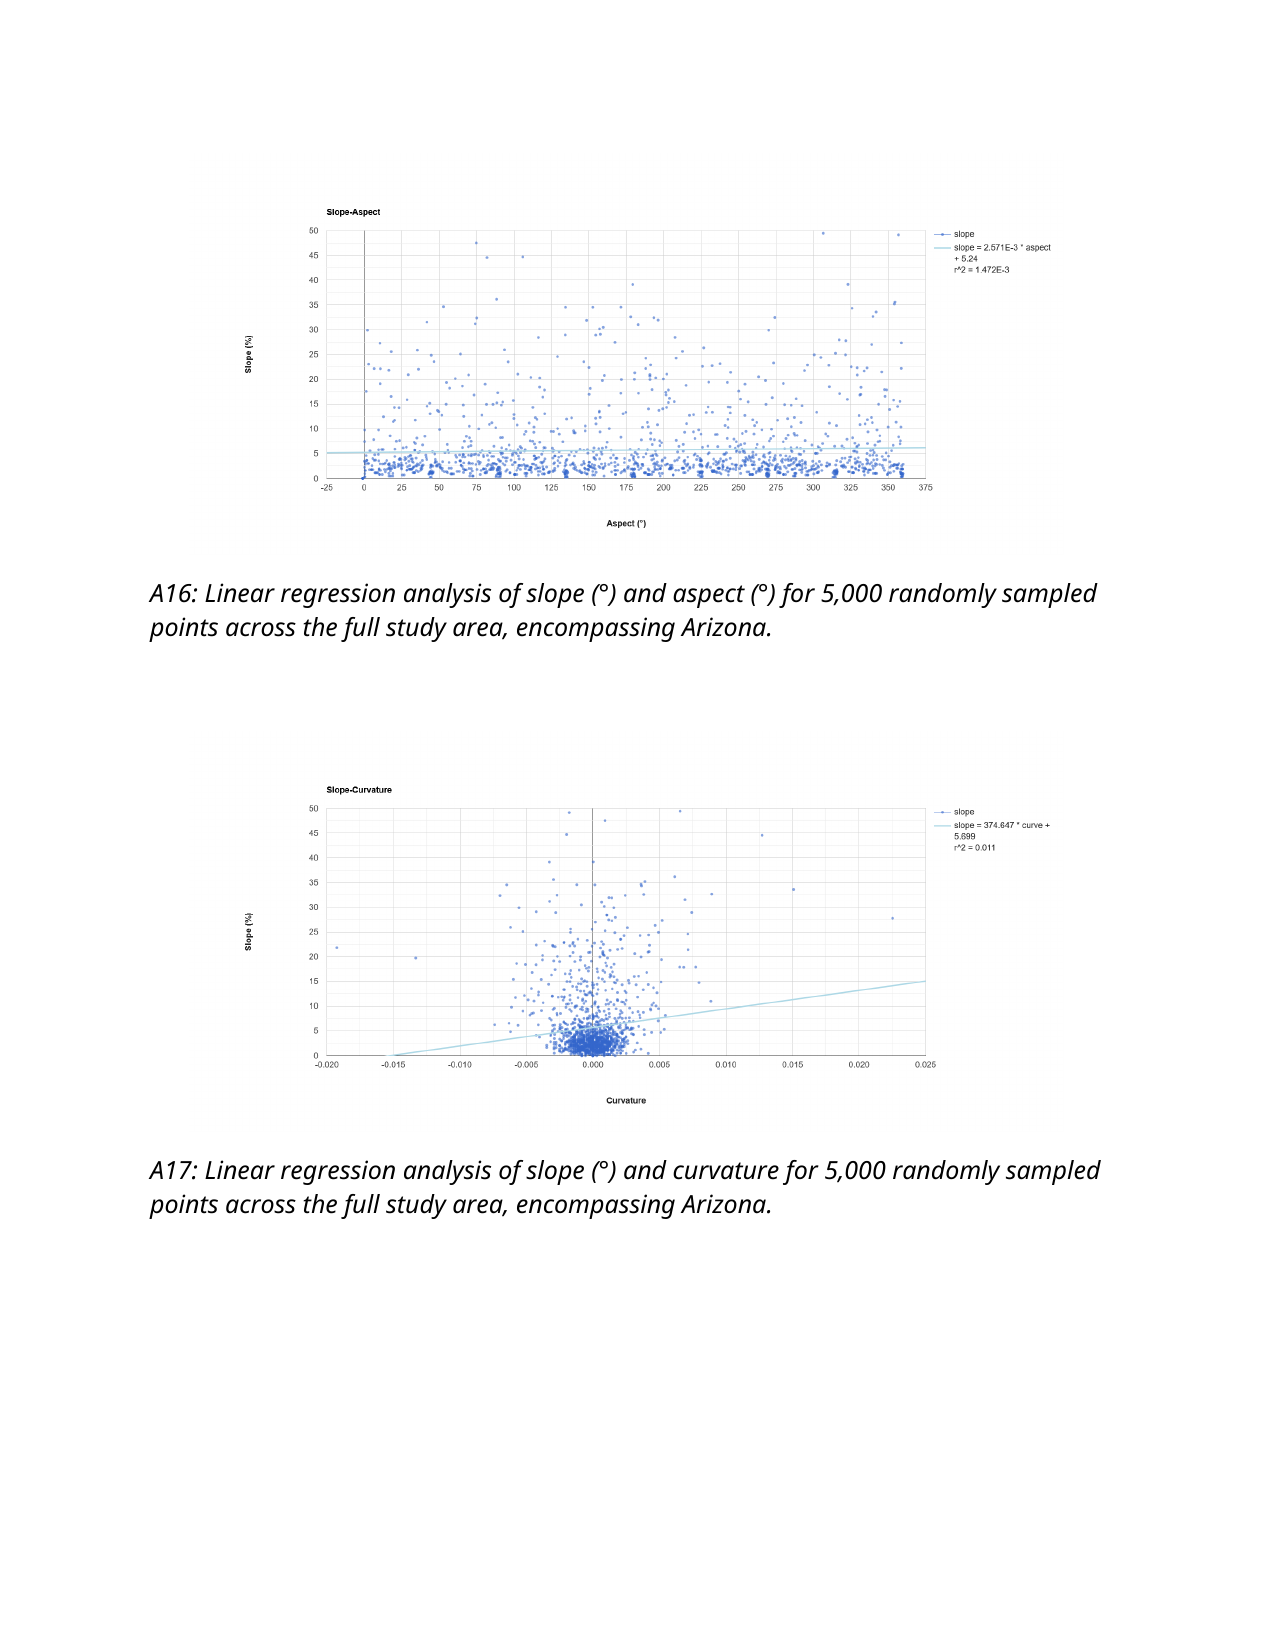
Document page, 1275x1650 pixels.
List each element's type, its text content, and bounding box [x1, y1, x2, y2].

table_header A17: Linear regression analysis of slope (°) and curvature for 5,000 randomly sampled points across the full study area, encompassing Arizona. [139, 728, 1114, 1233]
picture [188, 153, 1064, 555]
picture [188, 731, 1064, 1132]
table_header A16: Linear regression analysis of slope (°) and aspect (°) for 5,000 randomly sampled points across the full study area, encompassing Arizona. [139, 150, 1114, 656]
